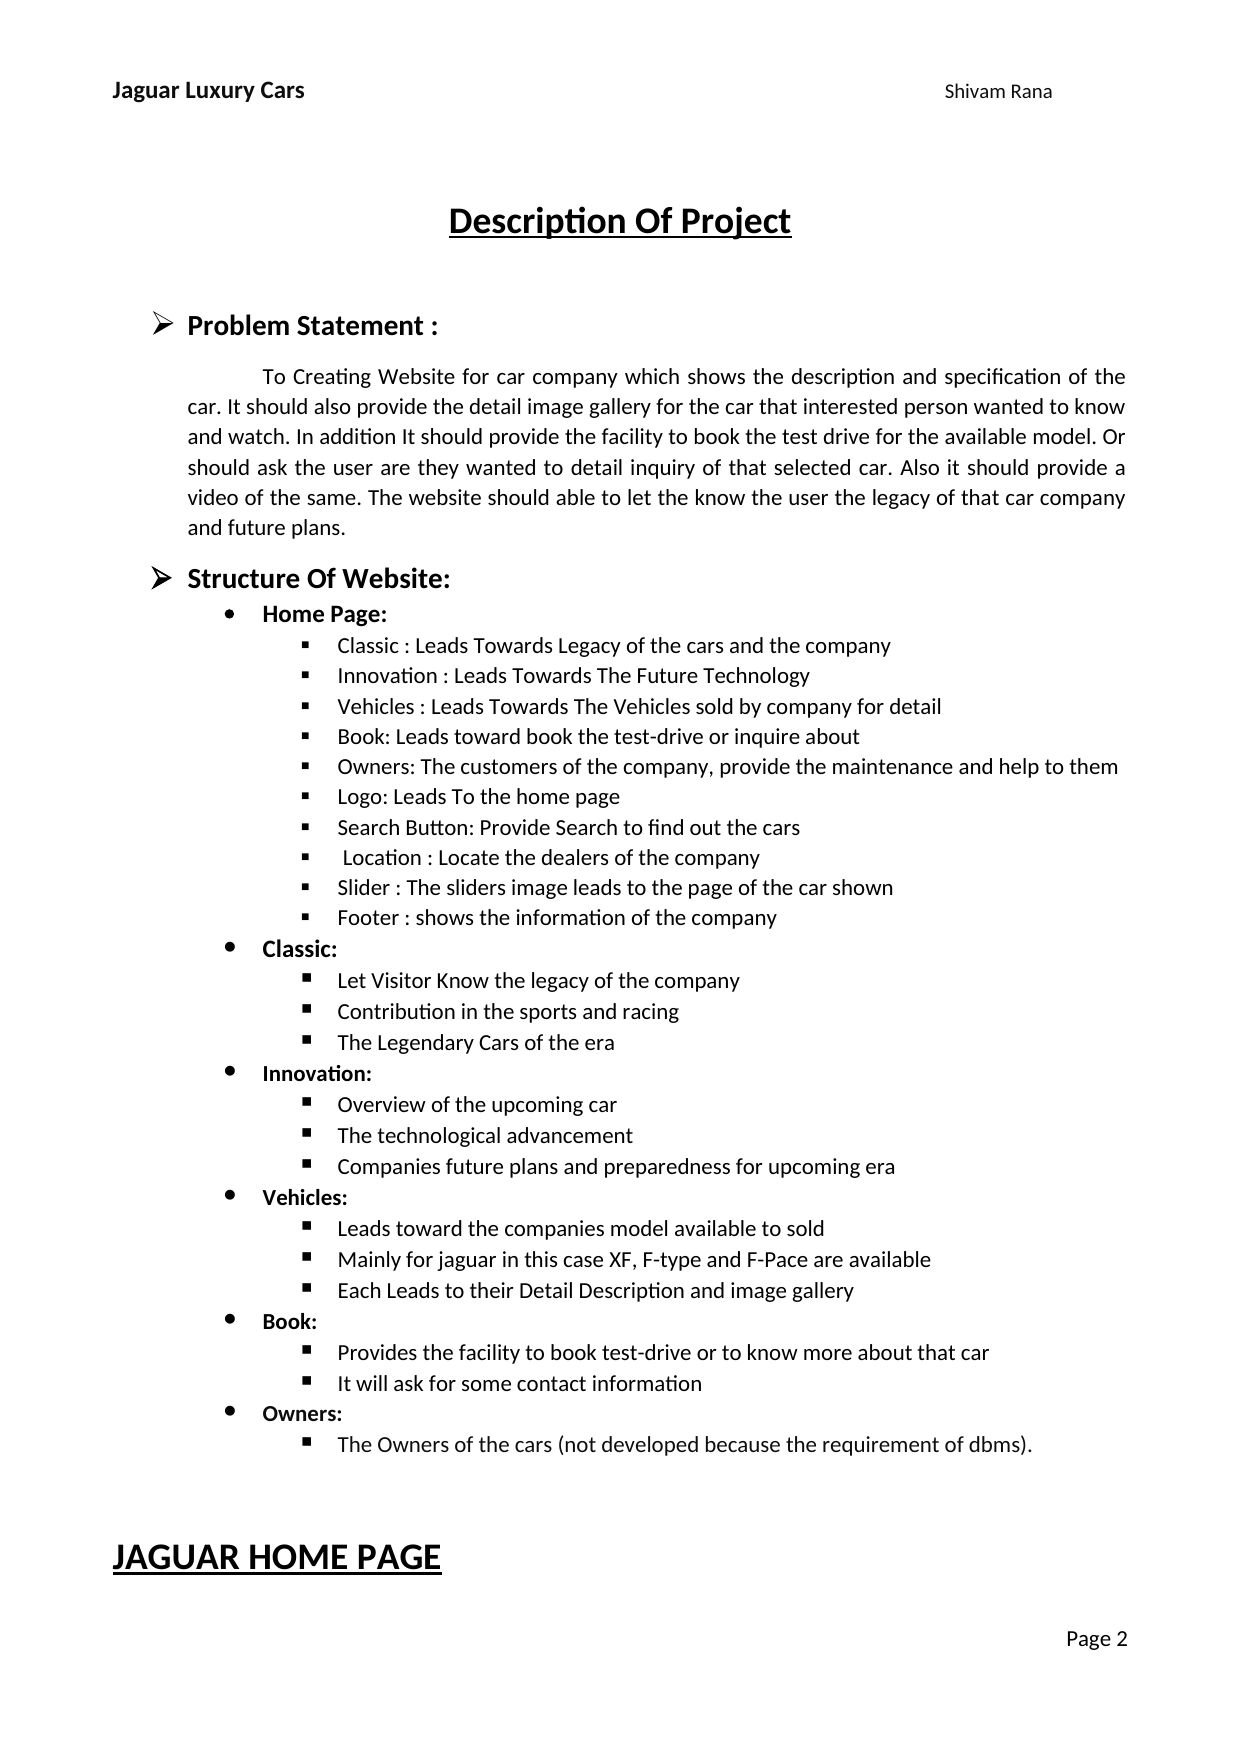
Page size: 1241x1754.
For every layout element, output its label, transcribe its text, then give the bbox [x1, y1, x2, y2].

list Let Visitor Know the legacy of the company [300, 966, 1128, 995]
list Classic: [225, 933, 1128, 964]
list Mainly for jaguar in this case XF, F-type and F-Pace are available [300, 1245, 1128, 1273]
list Book: [225, 1307, 1128, 1335]
list Leads toward the companies model available to sold [300, 1214, 1128, 1243]
list Search Button: Provide Search to find out the cars [300, 813, 1128, 841]
list Contribution in the sports and racing [300, 997, 1128, 1026]
text Description Of Project [112, 197, 1128, 243]
list The technological advancement [300, 1121, 1128, 1150]
text To Creating Website for car company which shows the description and specification of the car. It should also provide the detail image gallery for the car that interested person wanted to know and watch. In addition It should provide the facility to book the test drive for the available model. Or should ask the user are they wanted to detail inquiry of that selected car. Also it should provide a video of the same. The website should able to let the know the user the legacy of that car company and future plans. [187, 362, 1128, 541]
list Location : Locate the dealers of the company [300, 843, 1128, 871]
list Owners: [225, 1399, 1128, 1428]
list Problem Statement : [150, 307, 1128, 343]
list Slider : The sliders image leads to the page of the car shown [300, 873, 1128, 901]
text JAGUAR HOME PAGE [112, 1533, 1128, 1579]
list The Legendary Cars of the era [300, 1028, 1128, 1057]
list Structure Of Website: [150, 560, 1128, 596]
list Footer : shows the information of the company [300, 903, 1128, 931]
list Vehicles: [225, 1183, 1128, 1212]
list Logo: Leads To the home page [300, 782, 1128, 810]
list Innovation: [225, 1059, 1128, 1088]
list It will ask for some contact information [300, 1369, 1128, 1397]
list Owners: The customers of the company, provide the maintenance and help to them [300, 752, 1128, 780]
list Classic : Leads Towards Legacy of the cars and the company [300, 631, 1128, 659]
list Vehicles : Leads Towards The Vehicles sold by company for detail [300, 692, 1128, 720]
list Overview of the upcoming car [300, 1090, 1128, 1119]
list Each Leads to their Detail Description and image gallery [300, 1276, 1128, 1304]
list Innovation : Leads Towards The Future Technology [300, 662, 1128, 689]
list Companies future plans and preparedness for upcoming era [300, 1152, 1128, 1181]
list Home Page: [225, 598, 1128, 629]
list The Owners of the cars (not developed because the requirement of dbms). [300, 1431, 1128, 1459]
list Provides the facility to book test-drive or to know more about that car [300, 1338, 1128, 1366]
list Book: Leads toward book the test-drive or inquire about [300, 722, 1128, 750]
